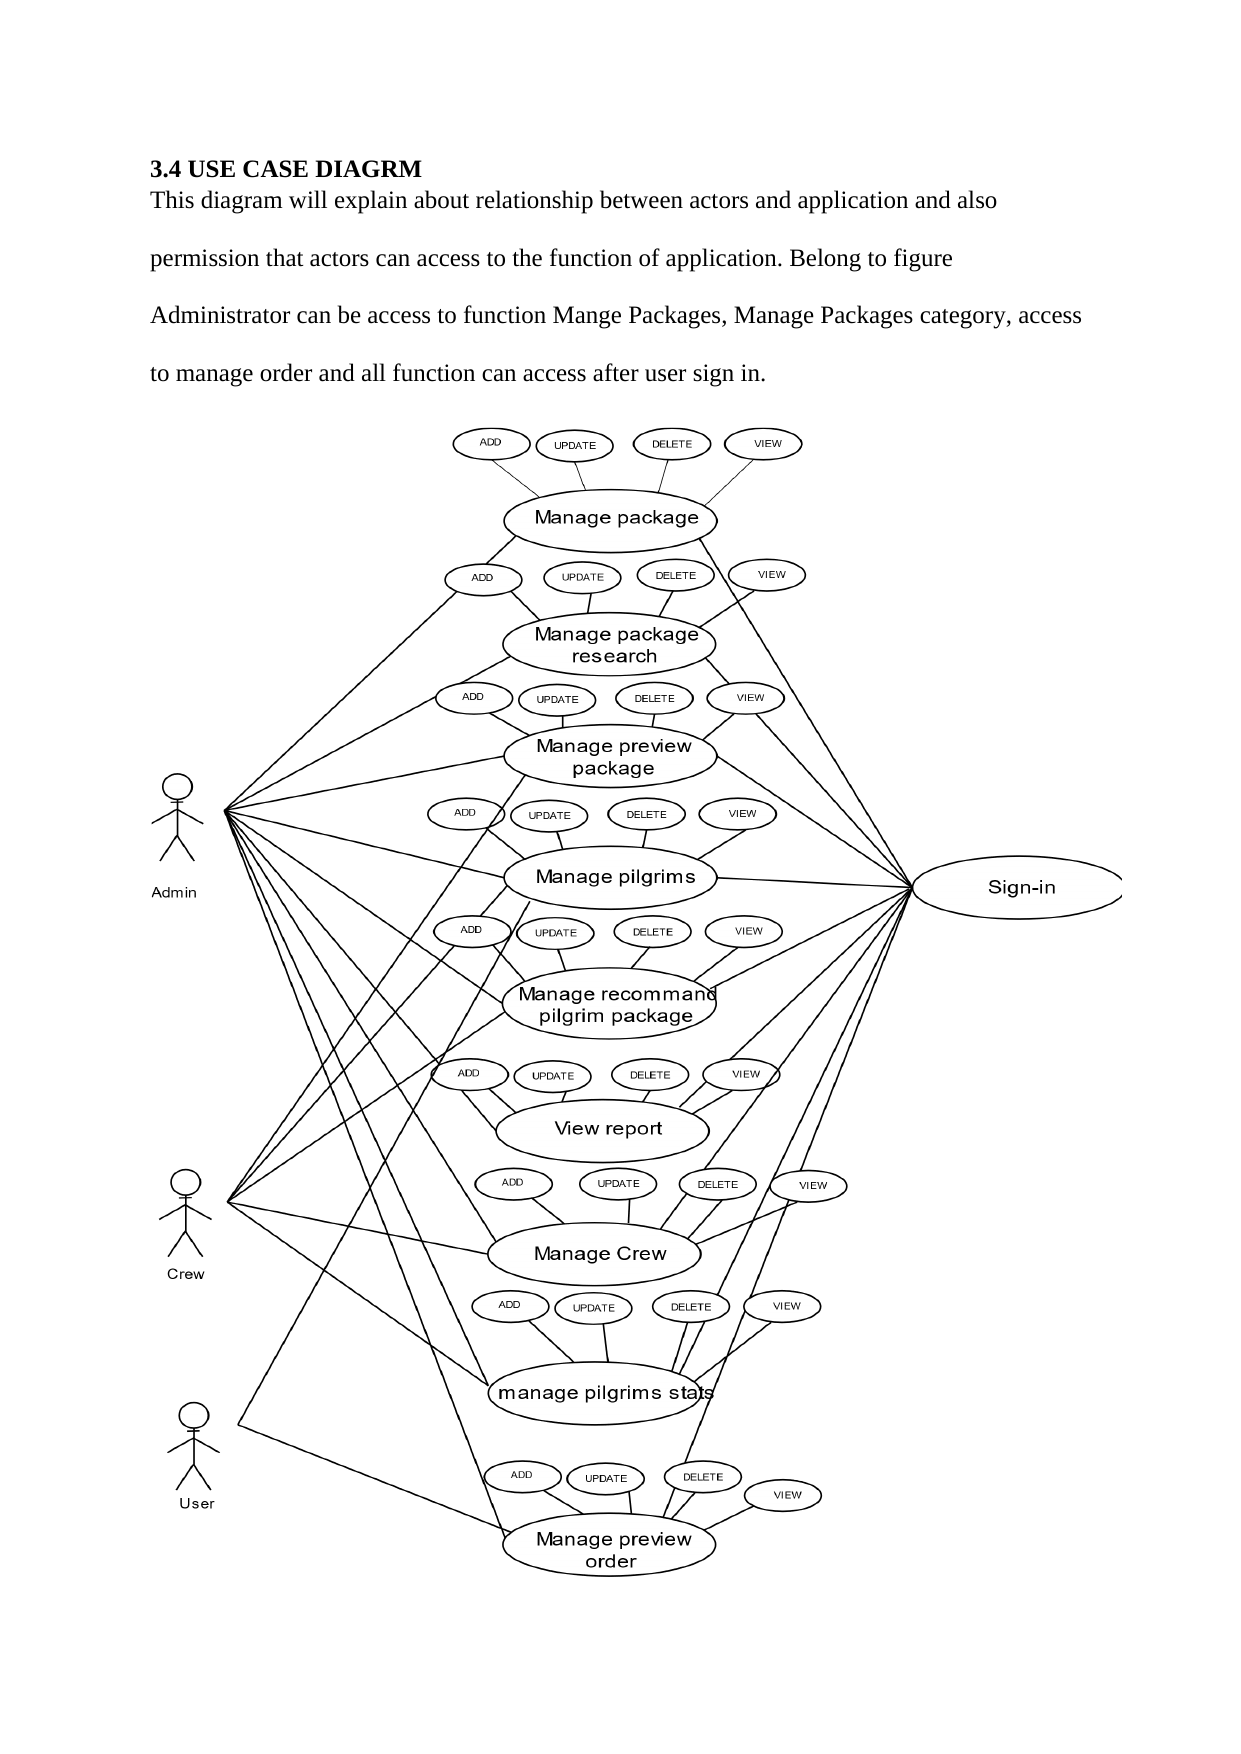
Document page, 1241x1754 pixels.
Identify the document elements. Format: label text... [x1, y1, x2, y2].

picture [150, 427, 1122, 1579]
text This diagram will explain about relationship between actors and application and also permission that actors can access to the function of application. Belong to figure Administrator can be access to function Mange Packages, Manage Packages category, access to manage order and all function can access after user sign in. [150, 185, 1090, 386]
subtitle 3.4 USE CASE DIAGRM [150, 154, 1090, 183]
